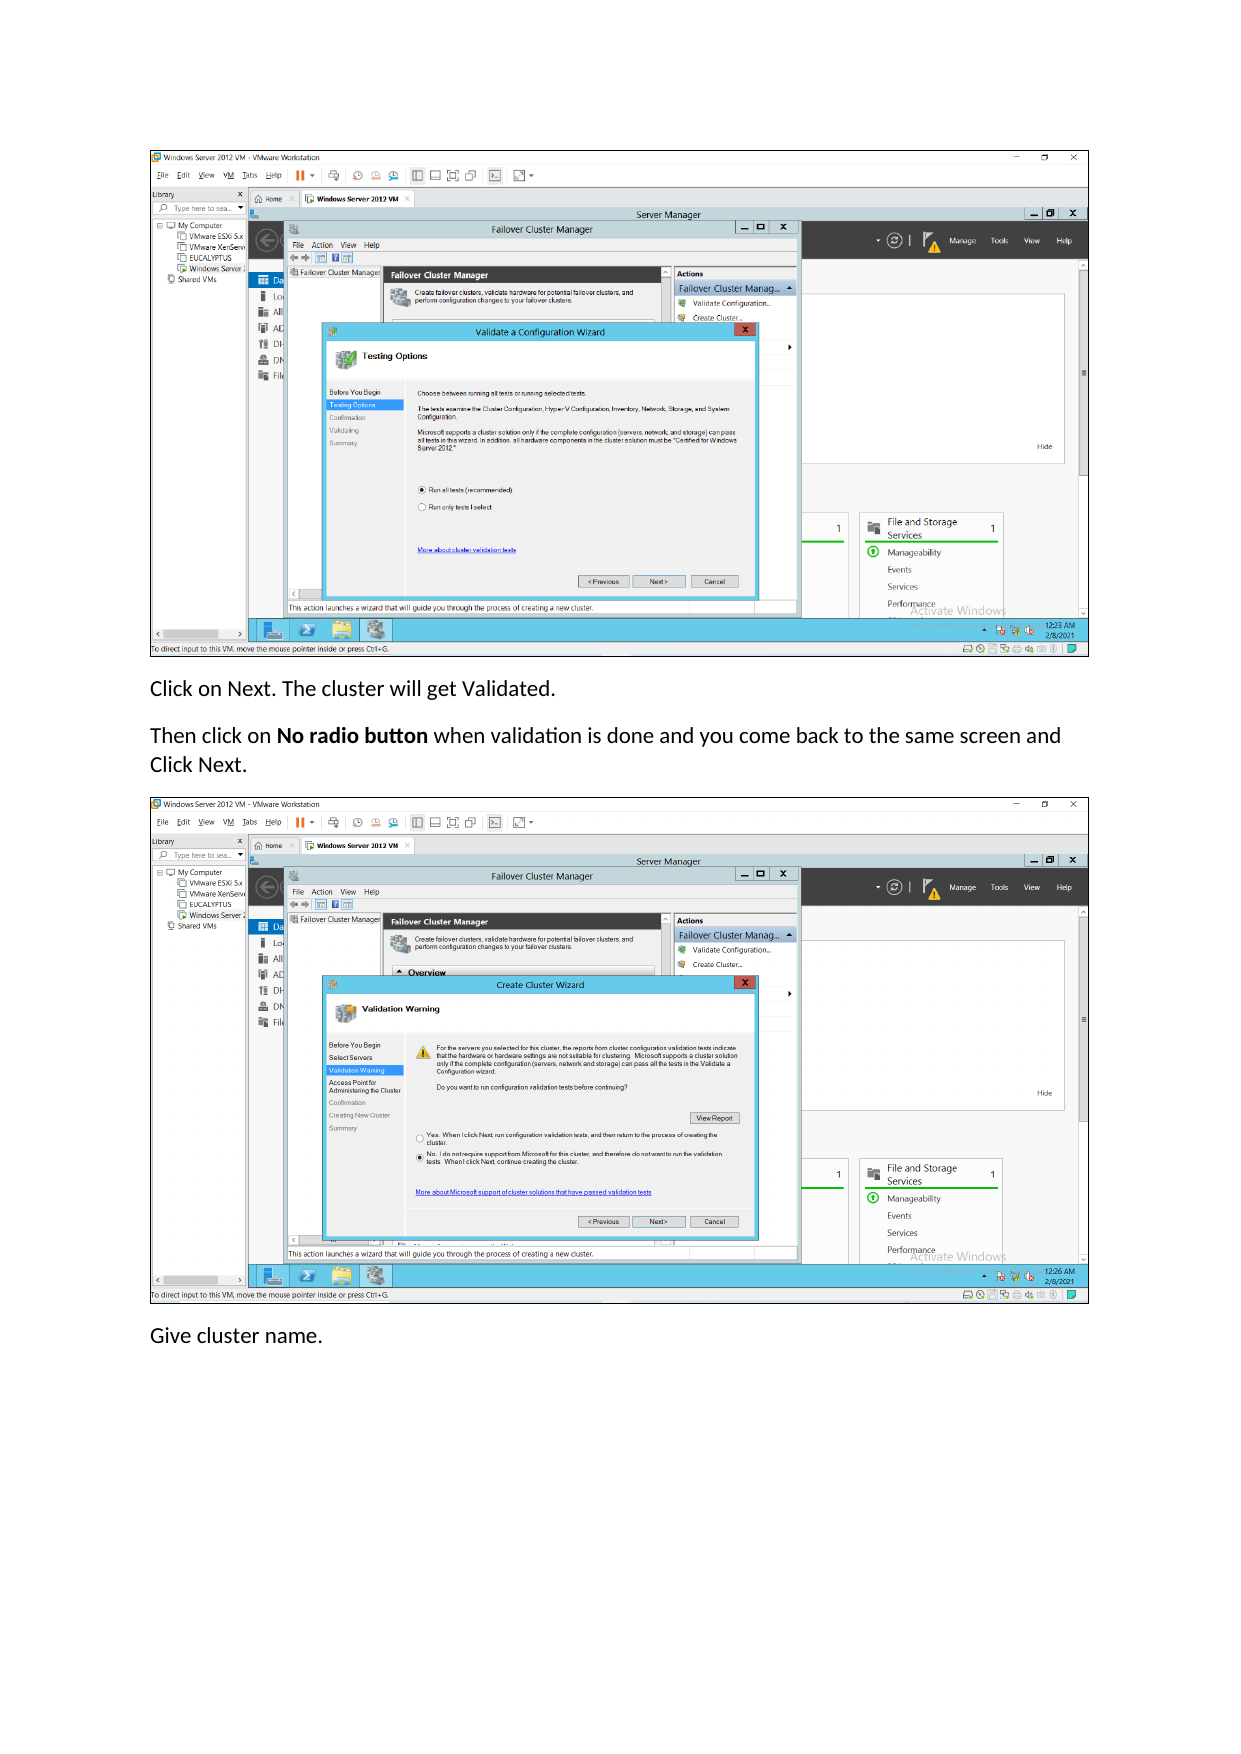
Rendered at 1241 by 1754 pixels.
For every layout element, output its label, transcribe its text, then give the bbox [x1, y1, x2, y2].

text Give cluster name. [150, 1322, 1090, 1349]
picture [151, 151, 1088, 656]
picture [151, 798, 1088, 1303]
text Click on Next. The cluster will get Validated. [150, 674, 1090, 703]
text Then click on No radio button when validation is done and you come back to the same screen and Click Next. [150, 721, 1090, 779]
